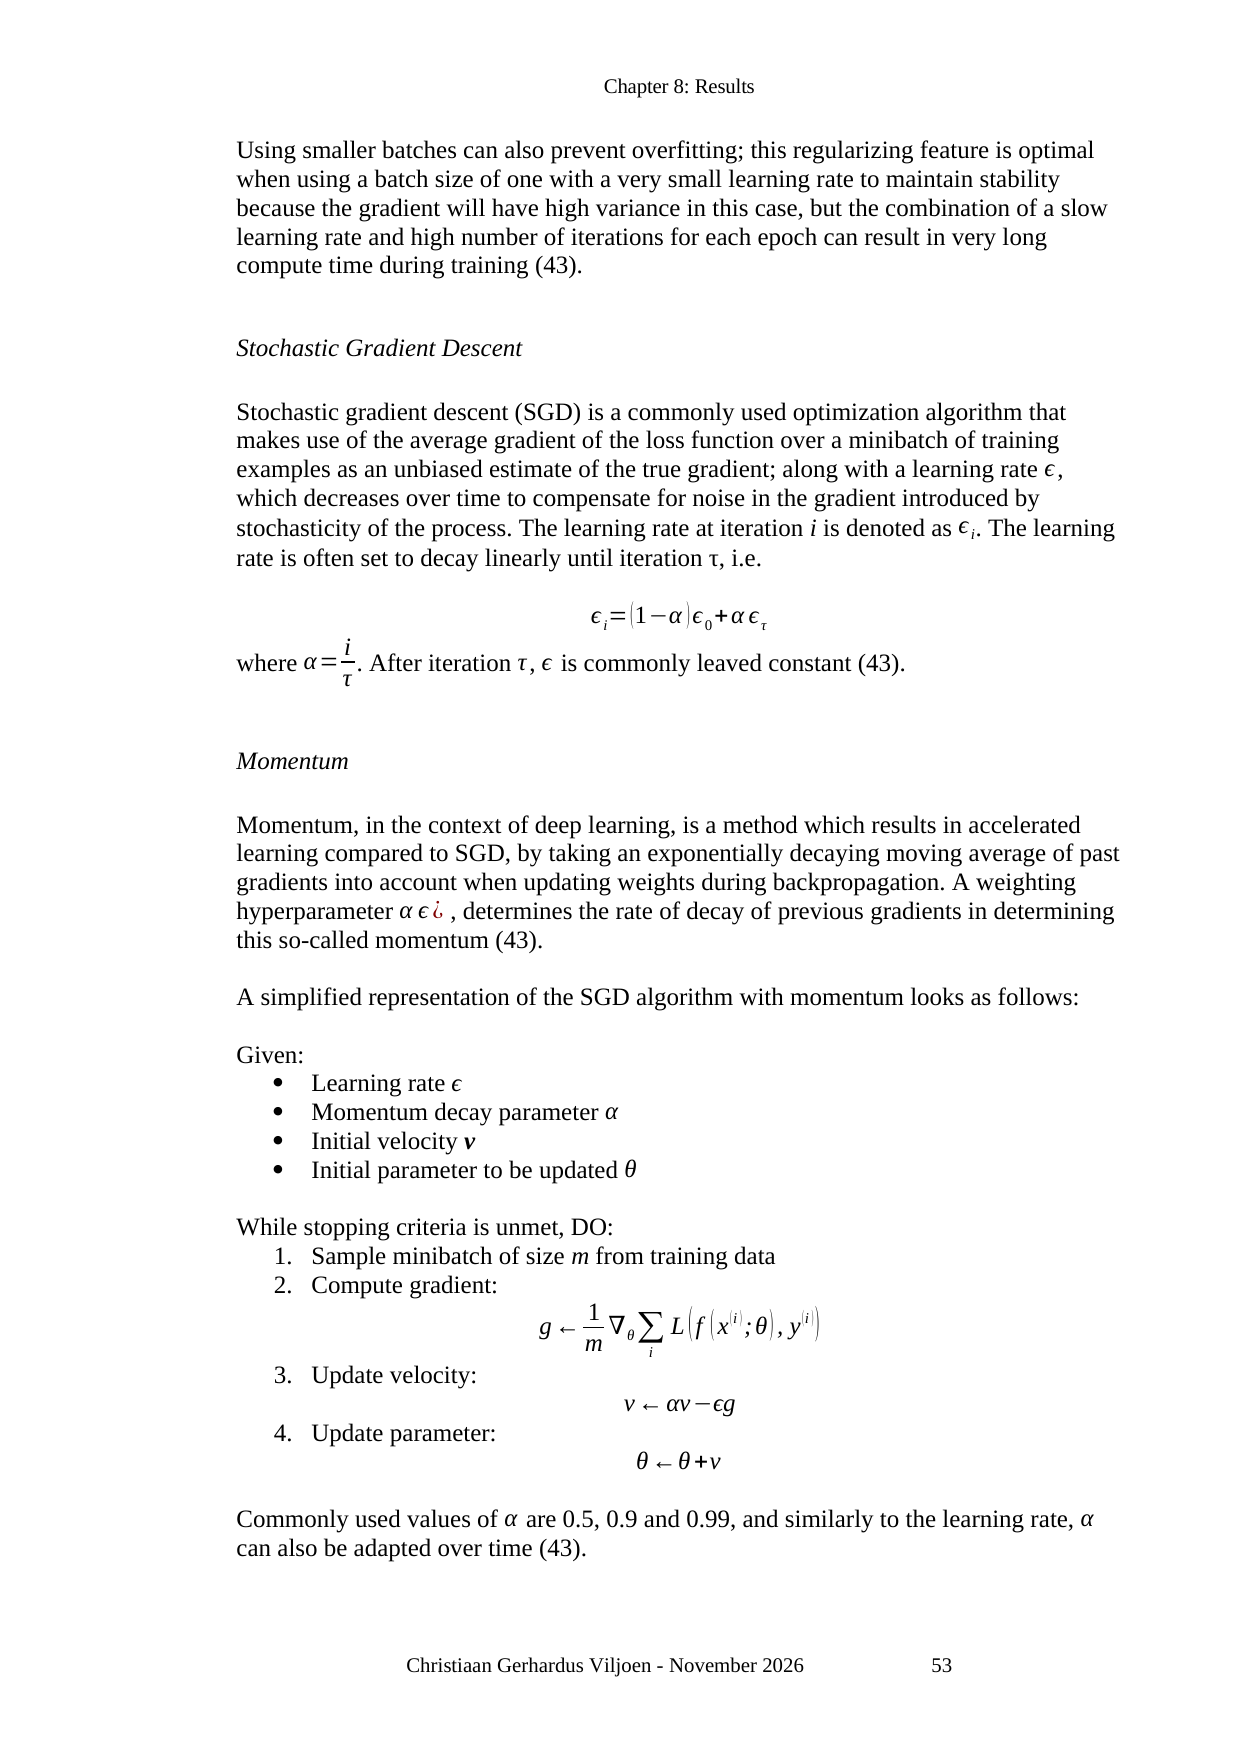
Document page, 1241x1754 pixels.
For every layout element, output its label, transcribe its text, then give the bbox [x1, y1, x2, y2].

text While stopping criteria is unmet, DO: [236, 1212, 1122, 1241]
list Update velocity: [274, 1360, 1122, 1389]
text Given: [236, 1040, 1122, 1068]
list Sample minibatch of size m from training data [274, 1241, 1122, 1270]
list Compute gradient: [274, 1270, 1122, 1298]
list Momentum decay parameter [274, 1097, 1122, 1126]
text Stochastic gradient descent (SGD) is a commonly used optimization algorithm that makes use of the average gradient of the loss function over a minibatch of training examples as an unbiased estimate of the true gradient; along with a learning rate , which decreases over time to compensate for noise in the gradient introduced by stochasticity of the process. The learning rate at iteration i is denoted as . The learning rate is often set to decay linearly until iteration τ, i.e. [236, 397, 1122, 572]
subtitle Stochastic Gradient Descent [236, 333, 1122, 362]
list Update parameter: [274, 1418, 1122, 1447]
list Learning rate [274, 1068, 1122, 1097]
list Initial parameter to be updated [274, 1155, 1122, 1183]
text A simplified representation of the SGD algorithm with momentum looks as follows: [236, 982, 1122, 1011]
subtitle Momentum [236, 746, 1122, 775]
text where . After iteration , is commonly leaved constant . [236, 633, 1122, 692]
text Using smaller batches can also prevent overfitting; this regularizing feature is optimal when using a batch size of one with a very small learning rate to maintain stability because the gradient will have high variance in this case, but the combination of a slow learning rate and high number of iterations for each epoch can result in very long compute time during training . [236, 135, 1122, 279]
list Initial velocity v [274, 1126, 1122, 1155]
text Momentum, in the context of deep learning, is a method which results in accelerated learning compared to SGD, by taking an exponentially decaying moving average of past gradients into account when updating weights during backpropagation. A weighting hyperparameter , determines the rate of decay of previous gradients in determining this so-called momentum . [236, 810, 1122, 953]
text Commonly used values of are 0.5, 0.9 and 0.99, and similarly to the learning rate, can also be adapted over time . [236, 1504, 1122, 1562]
